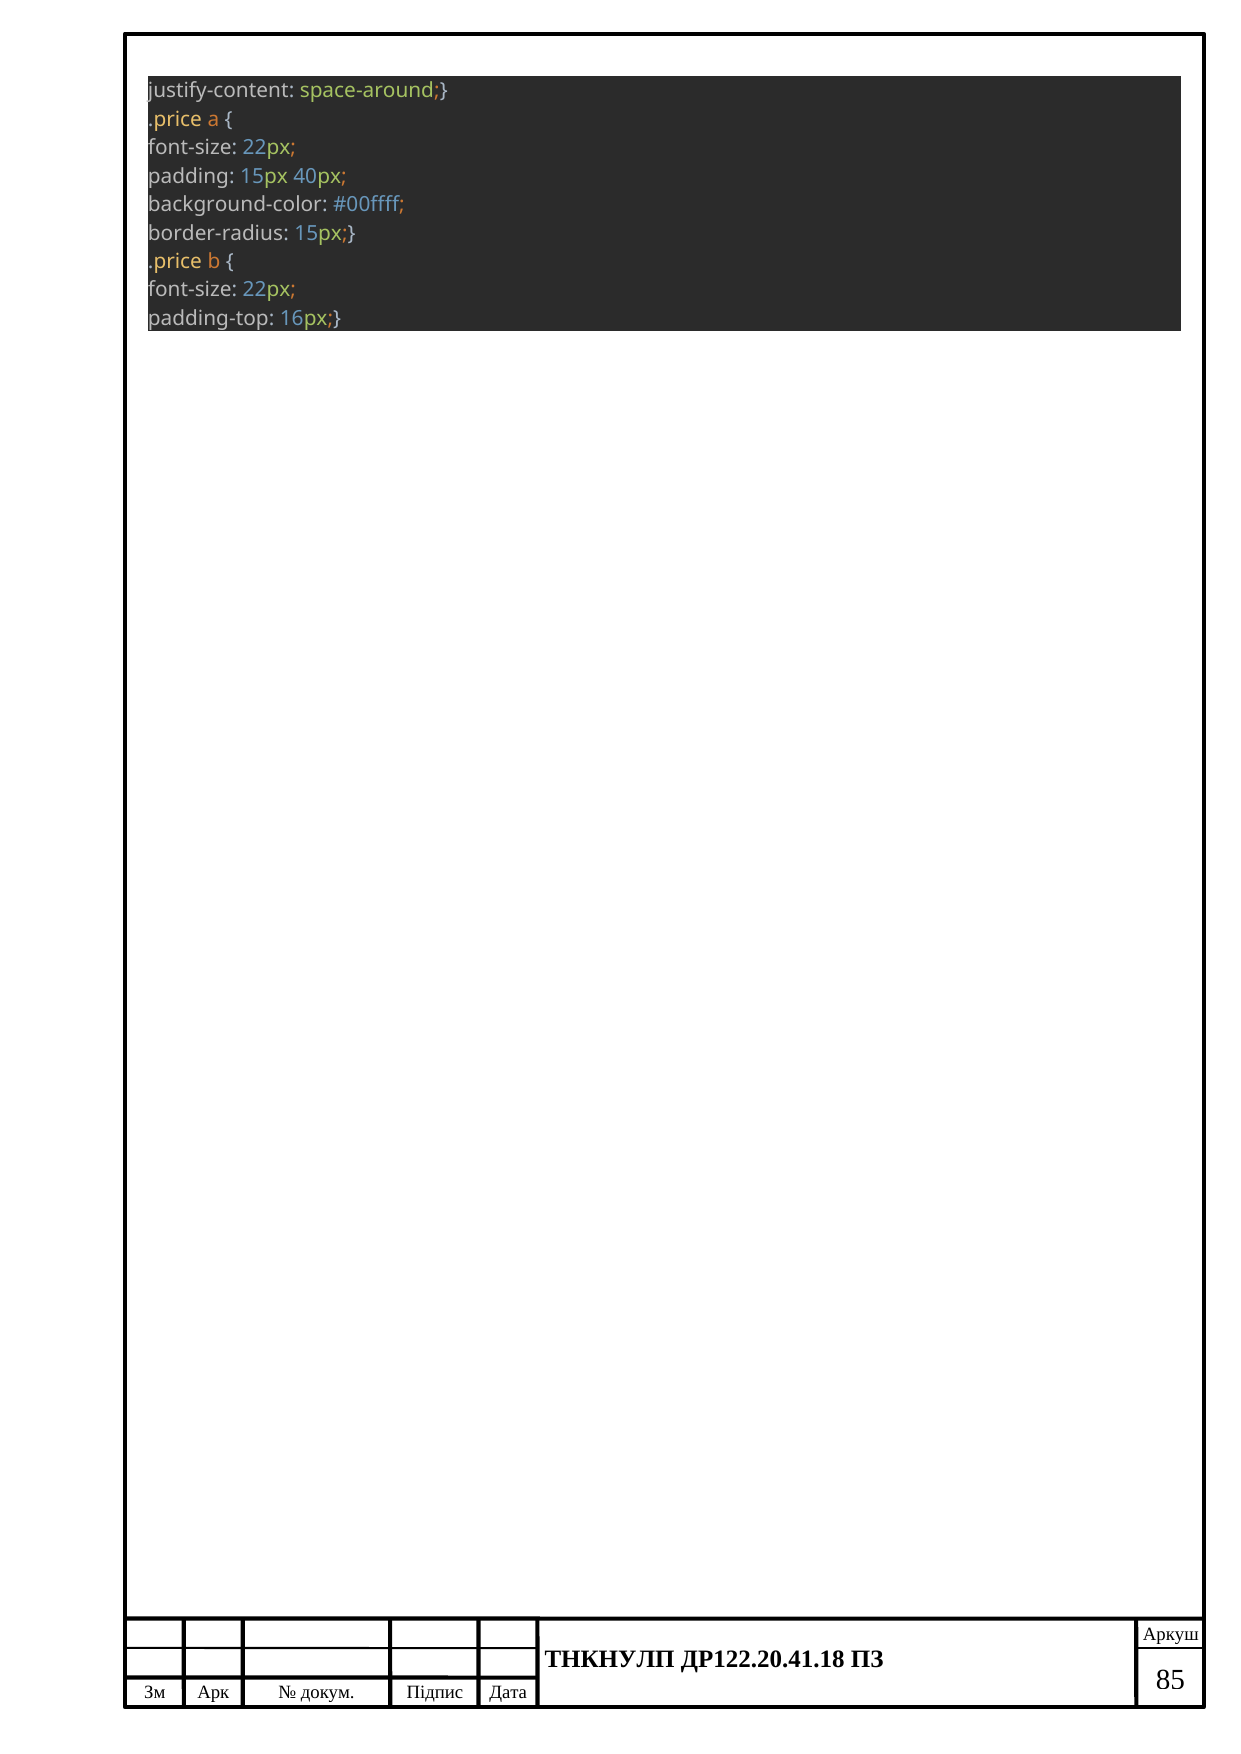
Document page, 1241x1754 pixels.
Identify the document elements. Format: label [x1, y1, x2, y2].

text [148, 76, 1181, 331]
